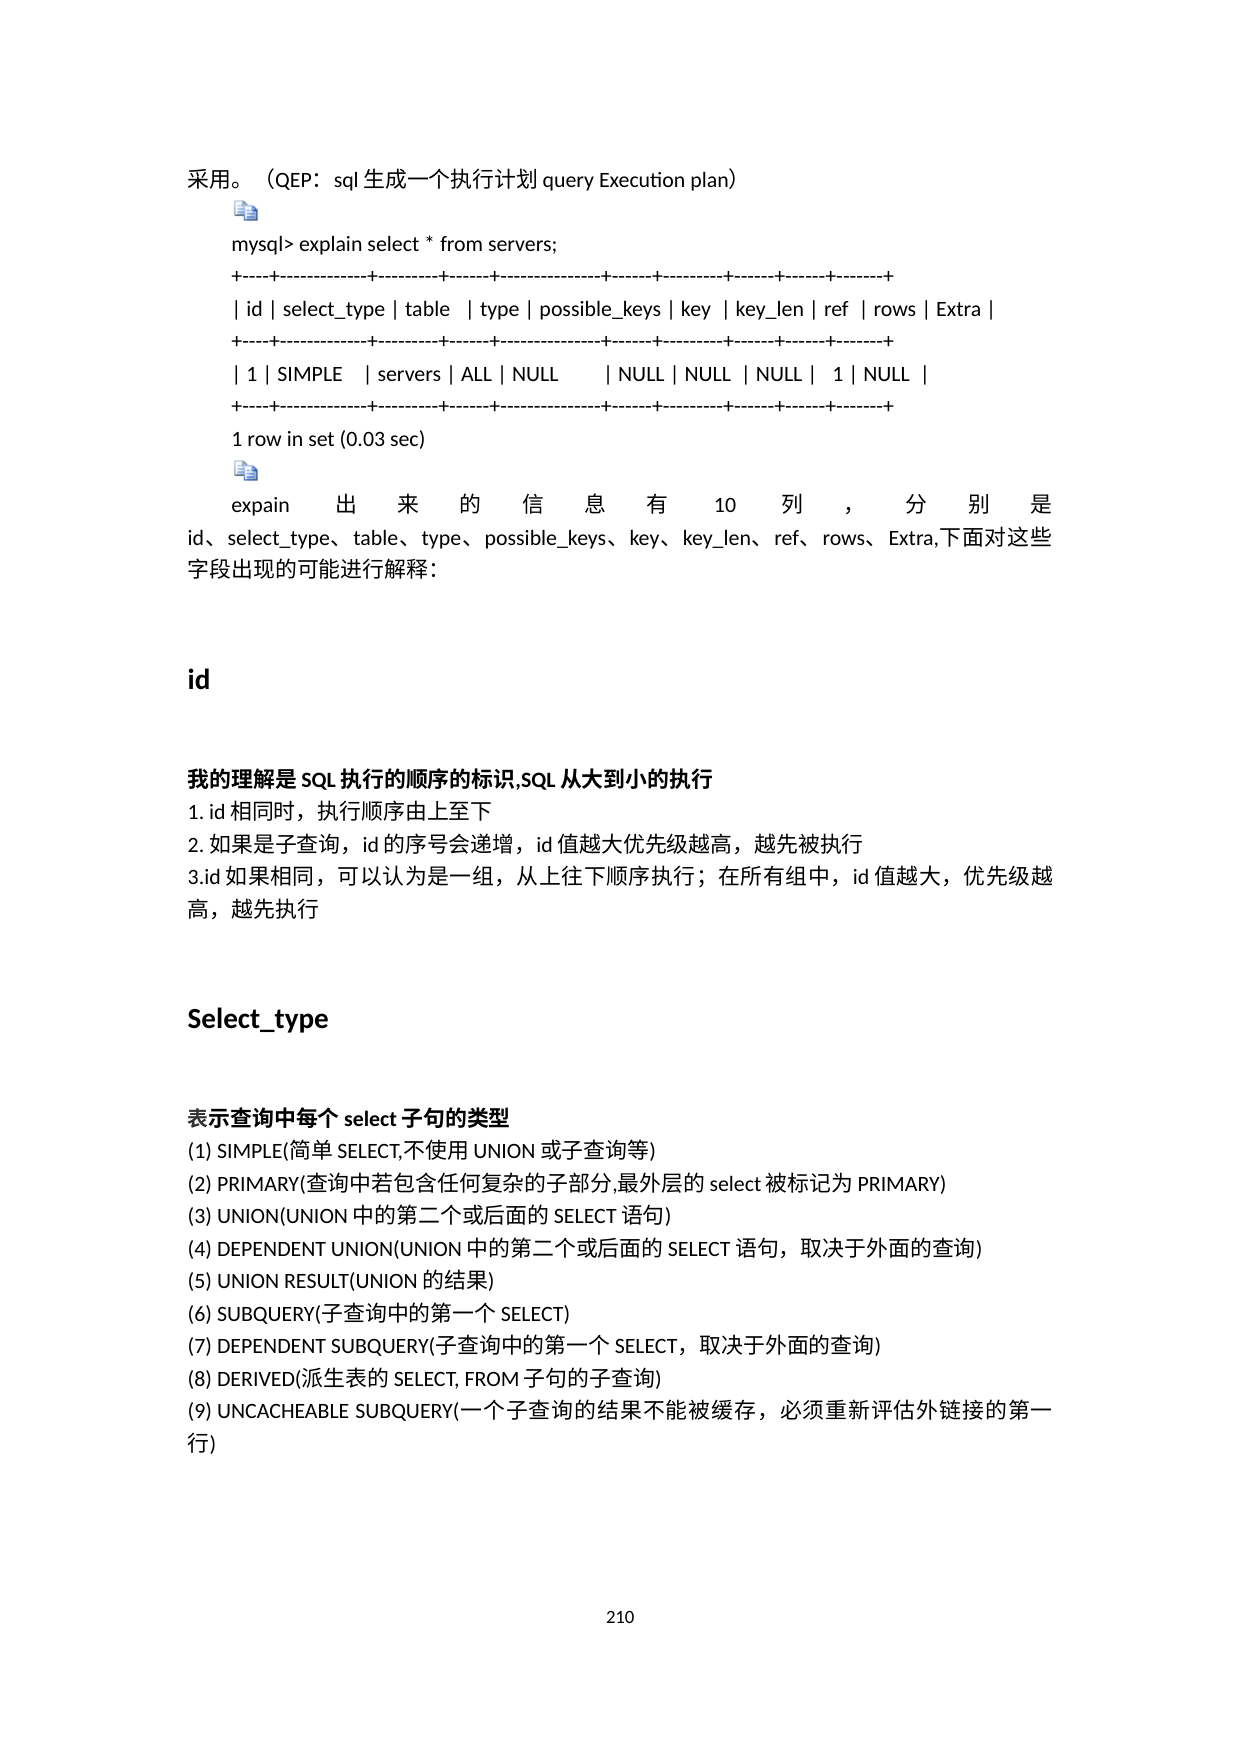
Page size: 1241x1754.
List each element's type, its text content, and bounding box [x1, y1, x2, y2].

text (1) SIMPLE(简单SELECT,不使用UNION或子查询等) [187, 1133, 1053, 1166]
text 我的理解是SQL执行的顺序的标识,SQL从大到小的执行 [187, 761, 1053, 794]
text (4) DEPENDENT UNION(UNION中的第二个或后面的SELECT语句，取决于外面的查询) [187, 1231, 1053, 1263]
text 2. 如果是子查询，id的序号会递增，id值越大优先级越高，越先被执行 [187, 826, 1053, 859]
text expain出来的信息有10列，分别是id、select_type、table、type、possible_keys、key、key_len、ref、rows、Extra,下面对这些字段出现的可能进行解释： [187, 487, 1053, 584]
text +----+-------------+---------+------+---------------+------+---------+------+------+-------+ [187, 389, 1053, 422]
text mysql> explain select * from servers; [187, 227, 1053, 259]
subtitle id [187, 646, 1053, 711]
text (8) DERIVED(派生表的SELECT, FROM子句的子查询) [187, 1361, 1053, 1393]
text 表示查询中每个select子句的类型 [187, 1101, 1053, 1133]
text (3) UNION(UNION中的第二个或后面的SELECT语句) [187, 1198, 1053, 1231]
text +----+-------------+---------+------+---------------+------+---------+------+------+-------+ [187, 259, 1053, 292]
text 3.id如果相同，可以认为是一组，从上往下顺序执行；在所有组中，id值越大，优先级越高，越先执行 [187, 859, 1053, 924]
text (9) UNCACHEABLE SUBQUERY(一个子查询的结果不能被缓存，必须重新评估外链接的第一行) [187, 1393, 1053, 1458]
text +----+-------------+---------+------+---------------+------+---------+------+------+-------+ [187, 324, 1053, 357]
picture [231, 194, 263, 226]
text | id | select_type | table | type | possible_keys | key | key_len | ref | rows | Extra | [187, 292, 1053, 324]
text (5) UNION RESULT(UNION的结果) [187, 1263, 1053, 1296]
text | 1 | SIMPLE | servers | ALL | NULL | NULL | NULL | NULL | 1 | NULL | [187, 357, 1053, 389]
picture [231, 454, 263, 486]
text 1 row in set (0.03 sec) [187, 422, 1053, 454]
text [187, 162, 1053, 194]
text (7) DEPENDENT SUBQUERY(子查询中的第一个SELECT，取决于外面的查询) [187, 1328, 1053, 1361]
text 1. id相同时，执行顺序由上至下 [187, 794, 1053, 826]
text (6) SUBQUERY(子查询中的第一个SELECT) [187, 1296, 1053, 1328]
text (2) PRIMARY(查询中若包含任何复杂的子部分,最外层的select被标记为PRIMARY) [187, 1166, 1053, 1198]
subtitle Select_type [187, 985, 1053, 1050]
